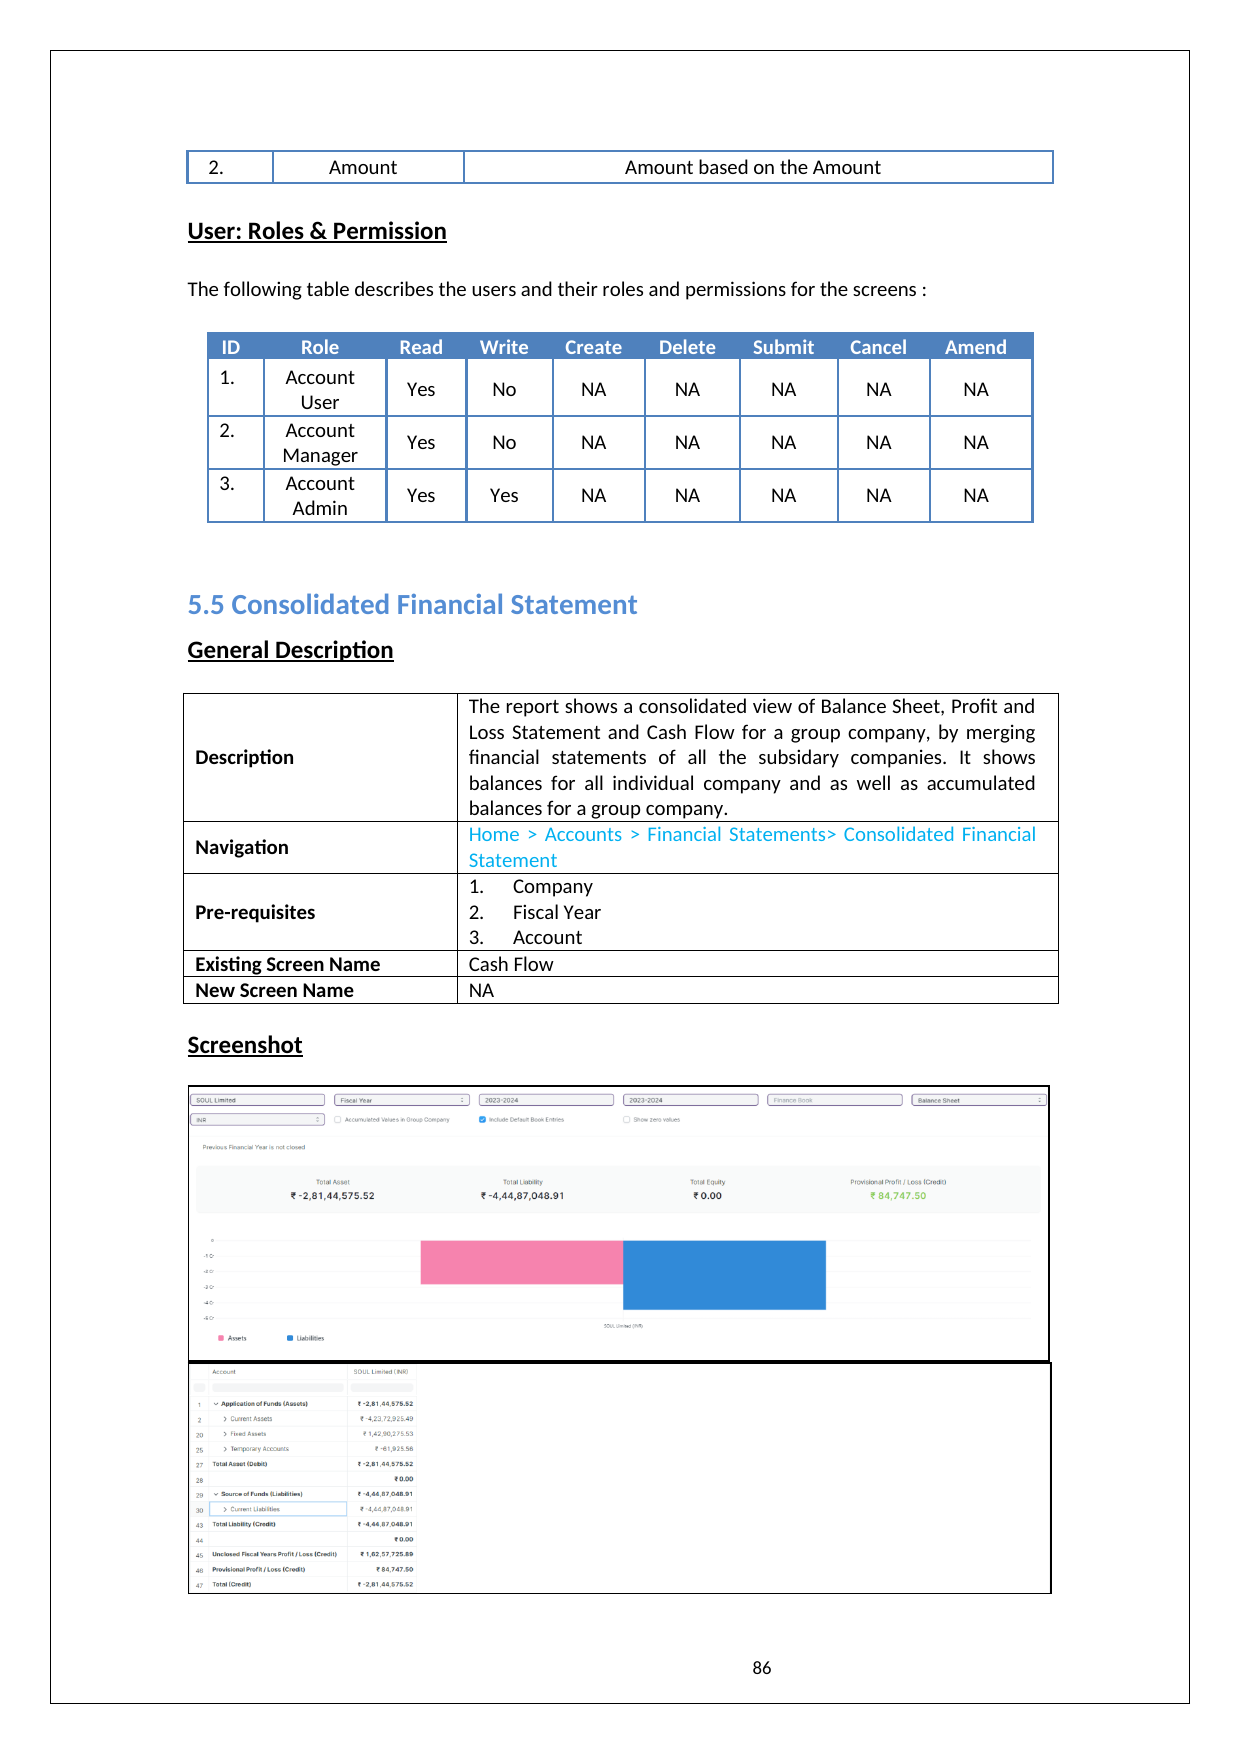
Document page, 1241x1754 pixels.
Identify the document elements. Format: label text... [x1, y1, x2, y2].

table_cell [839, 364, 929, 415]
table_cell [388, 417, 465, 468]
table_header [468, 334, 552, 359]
list User: Roles & Permission [187, 215, 1053, 245]
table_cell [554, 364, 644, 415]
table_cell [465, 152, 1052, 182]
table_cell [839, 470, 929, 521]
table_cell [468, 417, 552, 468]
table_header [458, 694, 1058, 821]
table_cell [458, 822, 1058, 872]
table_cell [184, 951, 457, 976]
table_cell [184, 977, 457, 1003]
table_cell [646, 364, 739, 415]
picture [189, 1087, 1048, 1360]
text The following table describes the users and their roles and permissions for the screens : [187, 276, 1042, 301]
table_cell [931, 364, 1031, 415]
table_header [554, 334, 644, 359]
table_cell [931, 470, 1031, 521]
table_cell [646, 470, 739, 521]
list Screenshot [187, 1029, 1053, 1059]
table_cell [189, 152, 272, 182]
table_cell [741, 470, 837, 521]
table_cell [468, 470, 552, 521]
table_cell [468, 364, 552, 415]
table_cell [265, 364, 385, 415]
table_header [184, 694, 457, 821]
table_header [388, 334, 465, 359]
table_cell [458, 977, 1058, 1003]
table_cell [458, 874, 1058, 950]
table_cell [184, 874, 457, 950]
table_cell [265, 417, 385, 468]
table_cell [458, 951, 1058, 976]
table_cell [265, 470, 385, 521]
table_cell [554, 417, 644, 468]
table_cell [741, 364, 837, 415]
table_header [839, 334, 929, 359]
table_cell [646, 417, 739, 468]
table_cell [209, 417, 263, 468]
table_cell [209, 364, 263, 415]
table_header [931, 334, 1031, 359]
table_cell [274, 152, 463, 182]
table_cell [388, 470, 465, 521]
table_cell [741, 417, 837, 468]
list General Description [187, 634, 1053, 665]
picture [189, 1364, 1050, 1593]
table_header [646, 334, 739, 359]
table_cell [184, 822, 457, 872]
subtitle 5.5 Consolidated Financial Statement [187, 586, 1053, 622]
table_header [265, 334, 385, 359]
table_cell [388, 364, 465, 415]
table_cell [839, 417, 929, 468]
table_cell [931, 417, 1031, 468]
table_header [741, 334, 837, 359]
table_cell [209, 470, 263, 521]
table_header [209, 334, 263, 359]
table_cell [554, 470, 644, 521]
